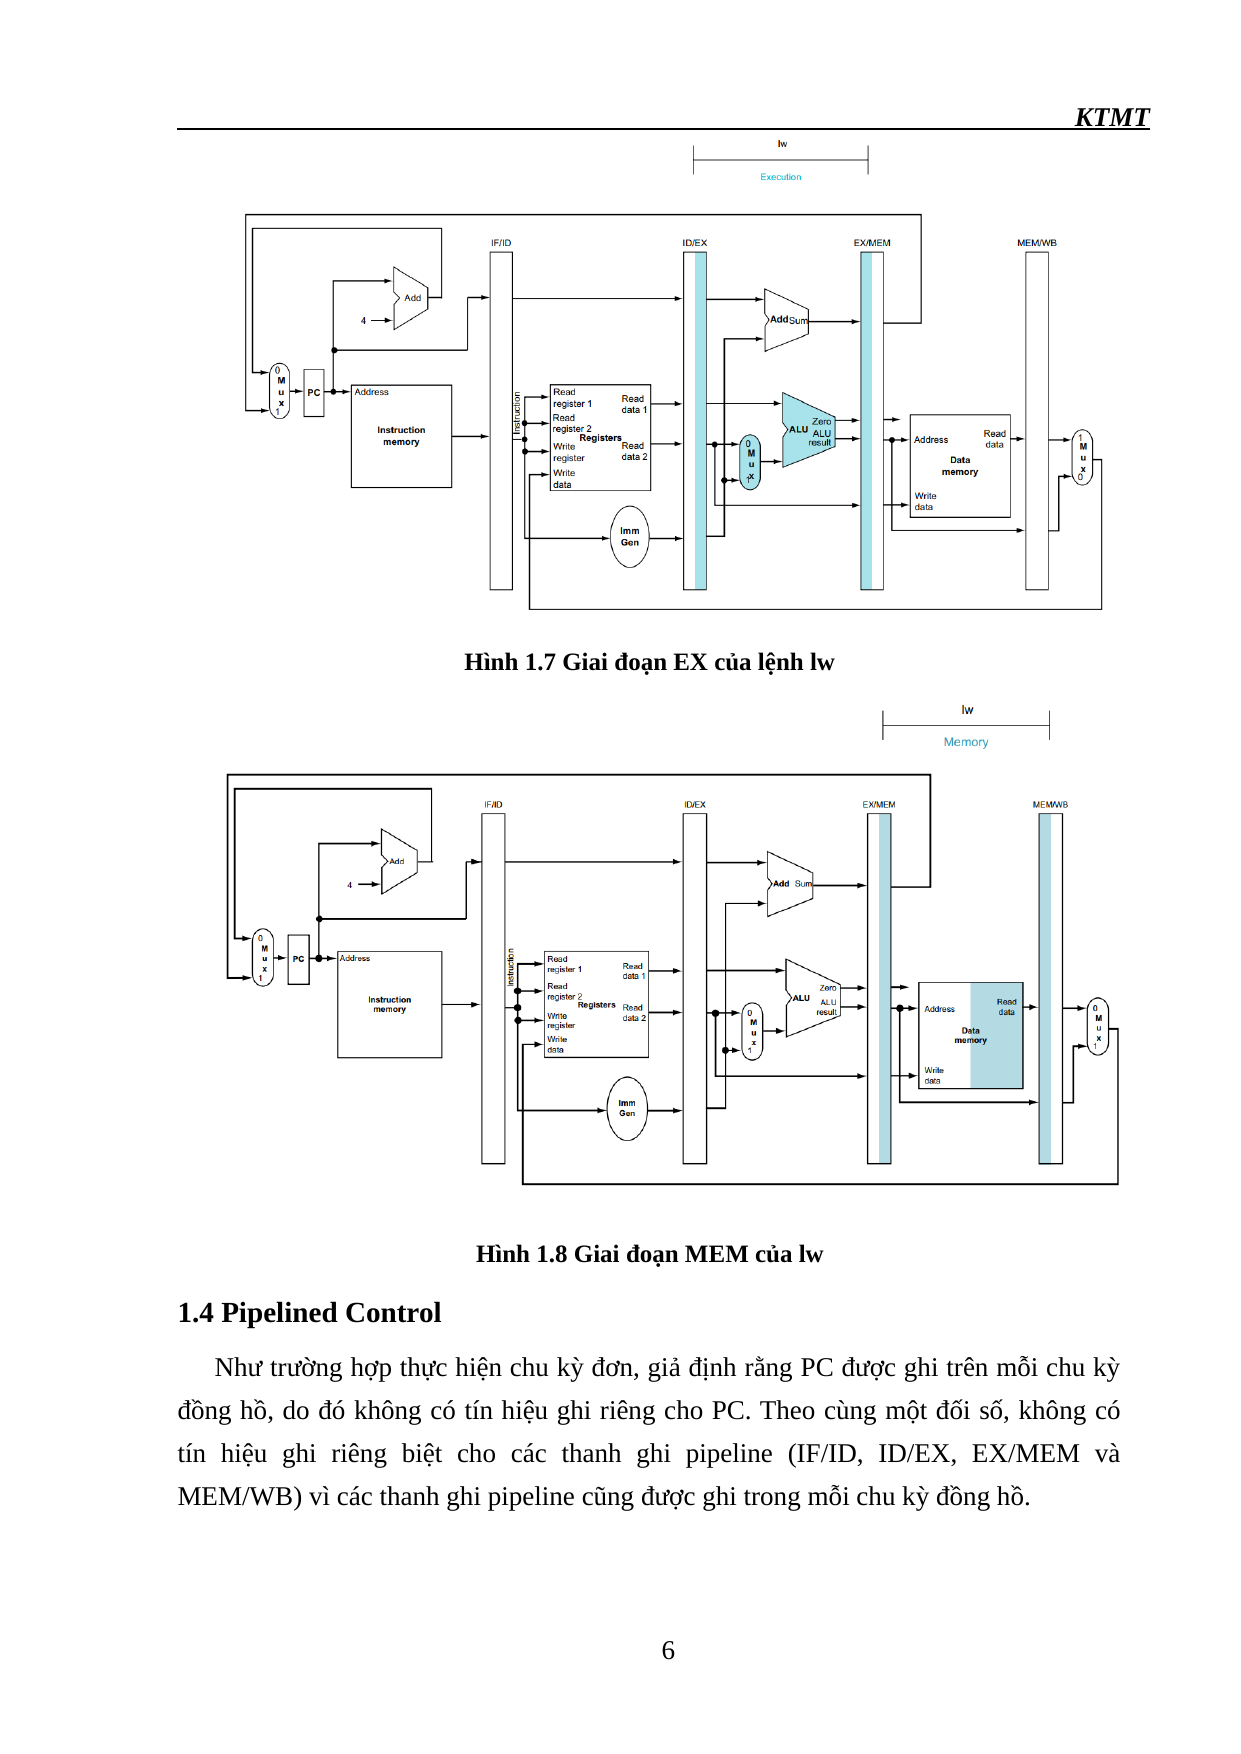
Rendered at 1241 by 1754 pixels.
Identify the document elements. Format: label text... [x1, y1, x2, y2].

text Hình 1.8 Giai đoạn MEM của lw [177, 1234, 1122, 1272]
subtitle Pipelined Control [177, 1293, 1122, 1330]
picture [214, 692, 1129, 1191]
text Hình 1.7 Giai đoạn EX của lệnh lw [177, 642, 1122, 680]
picture [227, 137, 1110, 616]
text Như trường hợp thực hiện chu kỳ đơn, giả định rằng PC được ghi trên mỗi chu kỳ đồng hồ, do đó không có tín hiệu ghi riêng cho PC. Theo cùng một đối số, không có tín hiệu ghi riêng biệt cho các thanh ghi pipeline (IF/ID, ID/EX, EX/MEM và MEM/WB) vì các thanh ghi pipeline cũng được ghi trong mỗi chu kỳ đồng hồ. [177, 1348, 1122, 1515]
